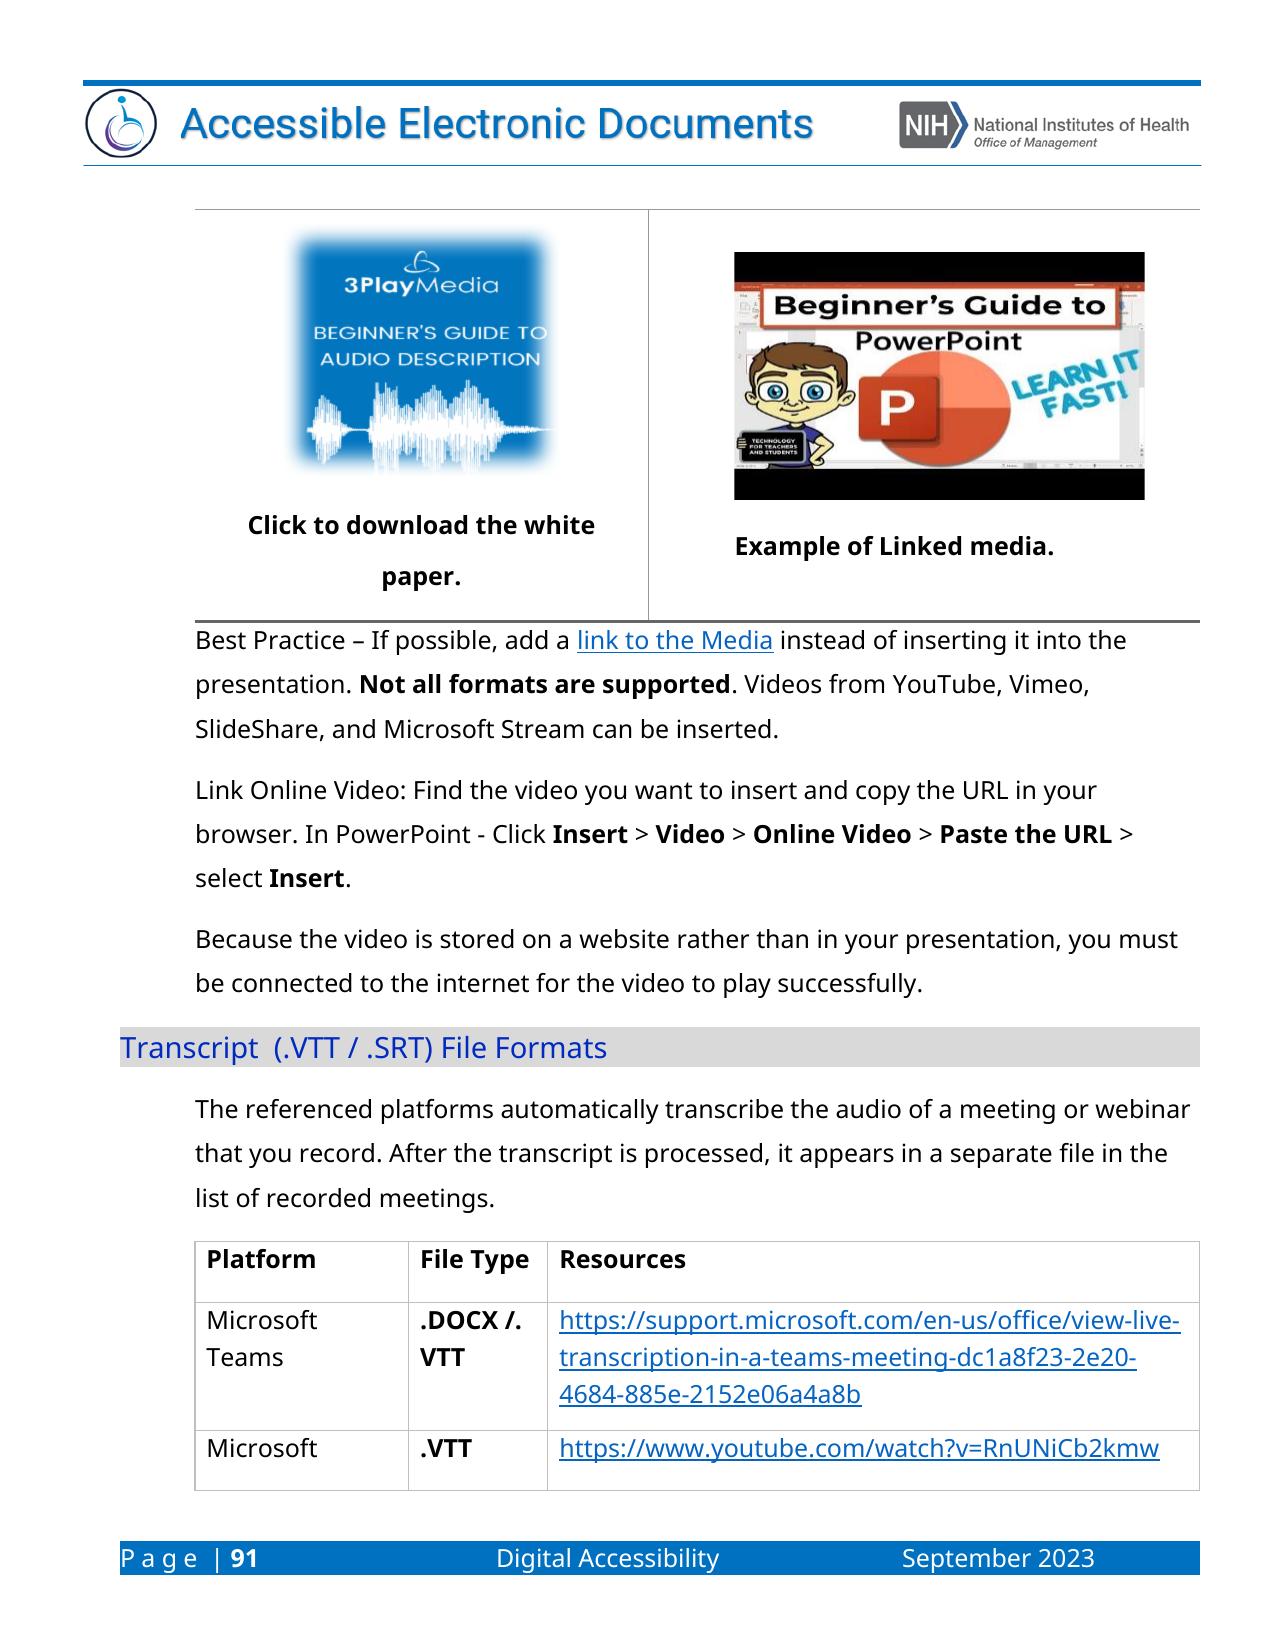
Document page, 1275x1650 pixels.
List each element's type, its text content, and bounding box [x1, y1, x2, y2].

picture [75, 75, 1210, 171]
text Because the video is stored on a website rather than in your presentation, you must be connected to the internet for the video to play successfully. [195, 922, 1200, 1000]
table_header Example of Linked media. [285, 226, 557, 474]
picture [734, 252, 1145, 500]
text Best Practice – If possible, add a link to the Media instead of inserting it into the presentation. Not all formats are supported. Videos from YouTube, Vimeo, SlideShare, and Microsoft Stream can be inserted. [195, 623, 1200, 745]
text The referenced platforms automatically transcribe the audio of a meeting or webinar that you record. After the transcript is processed, it appears in a separate file in the list of recorded meetings. [195, 1092, 1200, 1214]
table_header Platform [196, 1242, 408, 1302]
table_header Resources [548, 1242, 1199, 1302]
table_cell .DOCX /.VTT [409, 1303, 547, 1429]
text Link Online Video: Find the video you want to insert and copy the URL in your browser. In PowerPoint - Click Insert > Video > Online Video > Paste the URL > select Insert. [195, 772, 1200, 895]
table_cell Microsoft Stream [196, 1431, 408, 1490]
picture [309, 251, 533, 449]
subtitle Transcript (.VTT / .SRT) File Formats [120, 1027, 1200, 1067]
table_cell https://support.microsoft.com/en-us/office/view-live-transcription-in-a-teams-meeting-dc1a8f23-2e20-4684-885e-2152e06a4a8b [548, 1303, 1199, 1429]
table_header File Type [409, 1242, 547, 1302]
table_header Click to download the white paper. [195, 210, 648, 620]
table_cell https://www.youtube.com/watch?v=RnUNiCb2kmw [548, 1431, 1199, 1490]
table_cell .VTT [409, 1431, 547, 1490]
table_cell Microsoft Teams [196, 1303, 408, 1429]
table_header Example of Linked media. [649, 210, 1200, 620]
